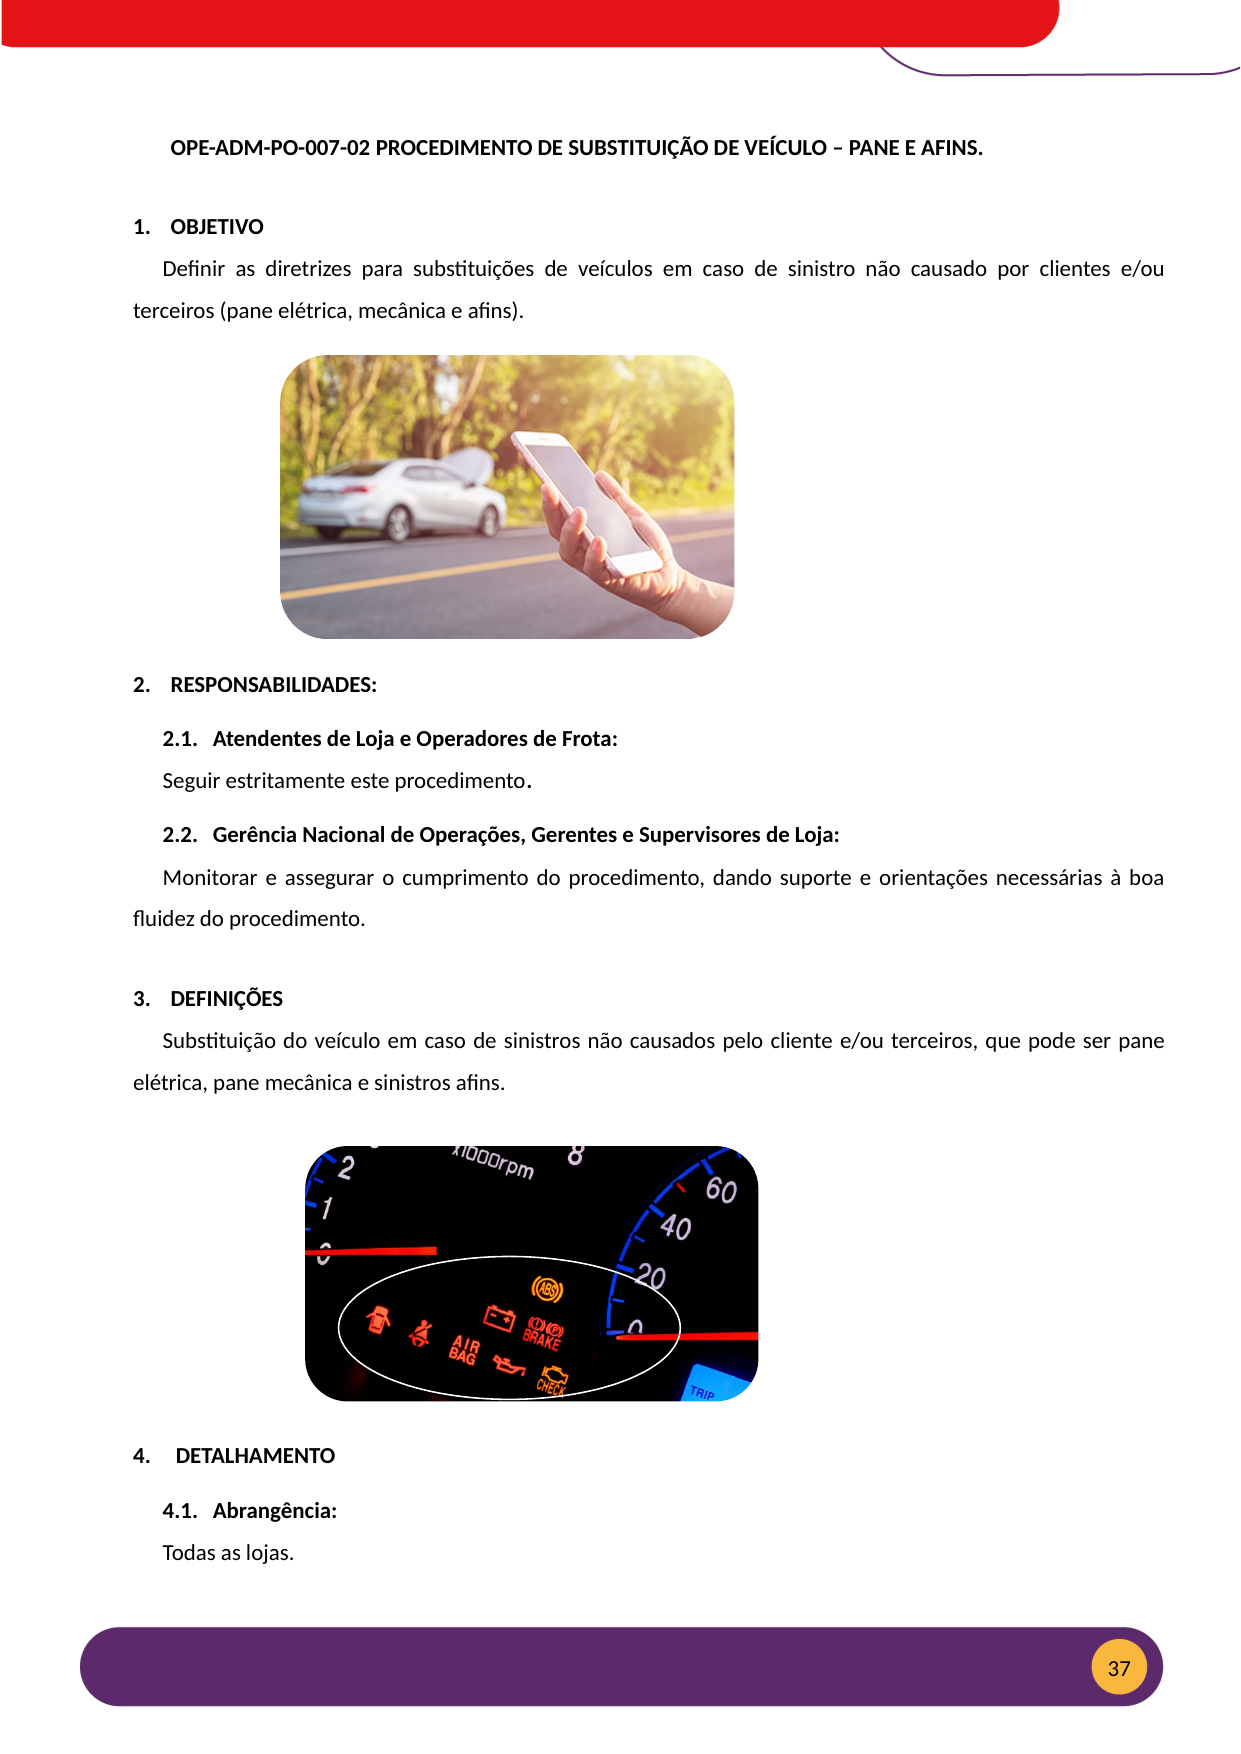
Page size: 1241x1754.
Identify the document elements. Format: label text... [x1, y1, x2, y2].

text Substituição do veículo em caso de sinistros não causados pelo cliente e/ou terceiros, que pode ser pane elétrica, pane mecânica e sinistros afins. [133, 1026, 1167, 1096]
subtitle Abrangência: [162, 1496, 1167, 1524]
text Definir as diretrizes para substituições de veículos em caso de sinistro não causado por clientes e/ou terceiros (pane elétrica, mecânica e afins). [133, 254, 1167, 324]
subtitle DETALHAMENTO [133, 1441, 1167, 1469]
subtitle OPE-ADM-PO-007-02 Procedimento de Substituição de Veículo – Pane e afins. [170, 133, 1167, 161]
subtitle Gerência Nacional de Operações, Gerentes e Supervisores de Loja: [162, 821, 1167, 849]
picture [1, 0, 1241, 1754]
subtitle DEFINIÇÕES [133, 984, 1167, 1012]
subtitle Atendentes de Loja e Operadores de Frota: [162, 724, 1167, 752]
text Seguir estritamente este procedimento. [133, 766, 1167, 794]
text Todas as lojas. [133, 1538, 1167, 1566]
subtitle RESPONSABILIDADES: [133, 670, 1167, 698]
subtitle OBJETIVO [133, 212, 1167, 240]
text Monitorar e assegurar o cumprimento do procedimento, dando suporte e orientações necessárias à boa fluidez do procedimento. [133, 863, 1167, 933]
